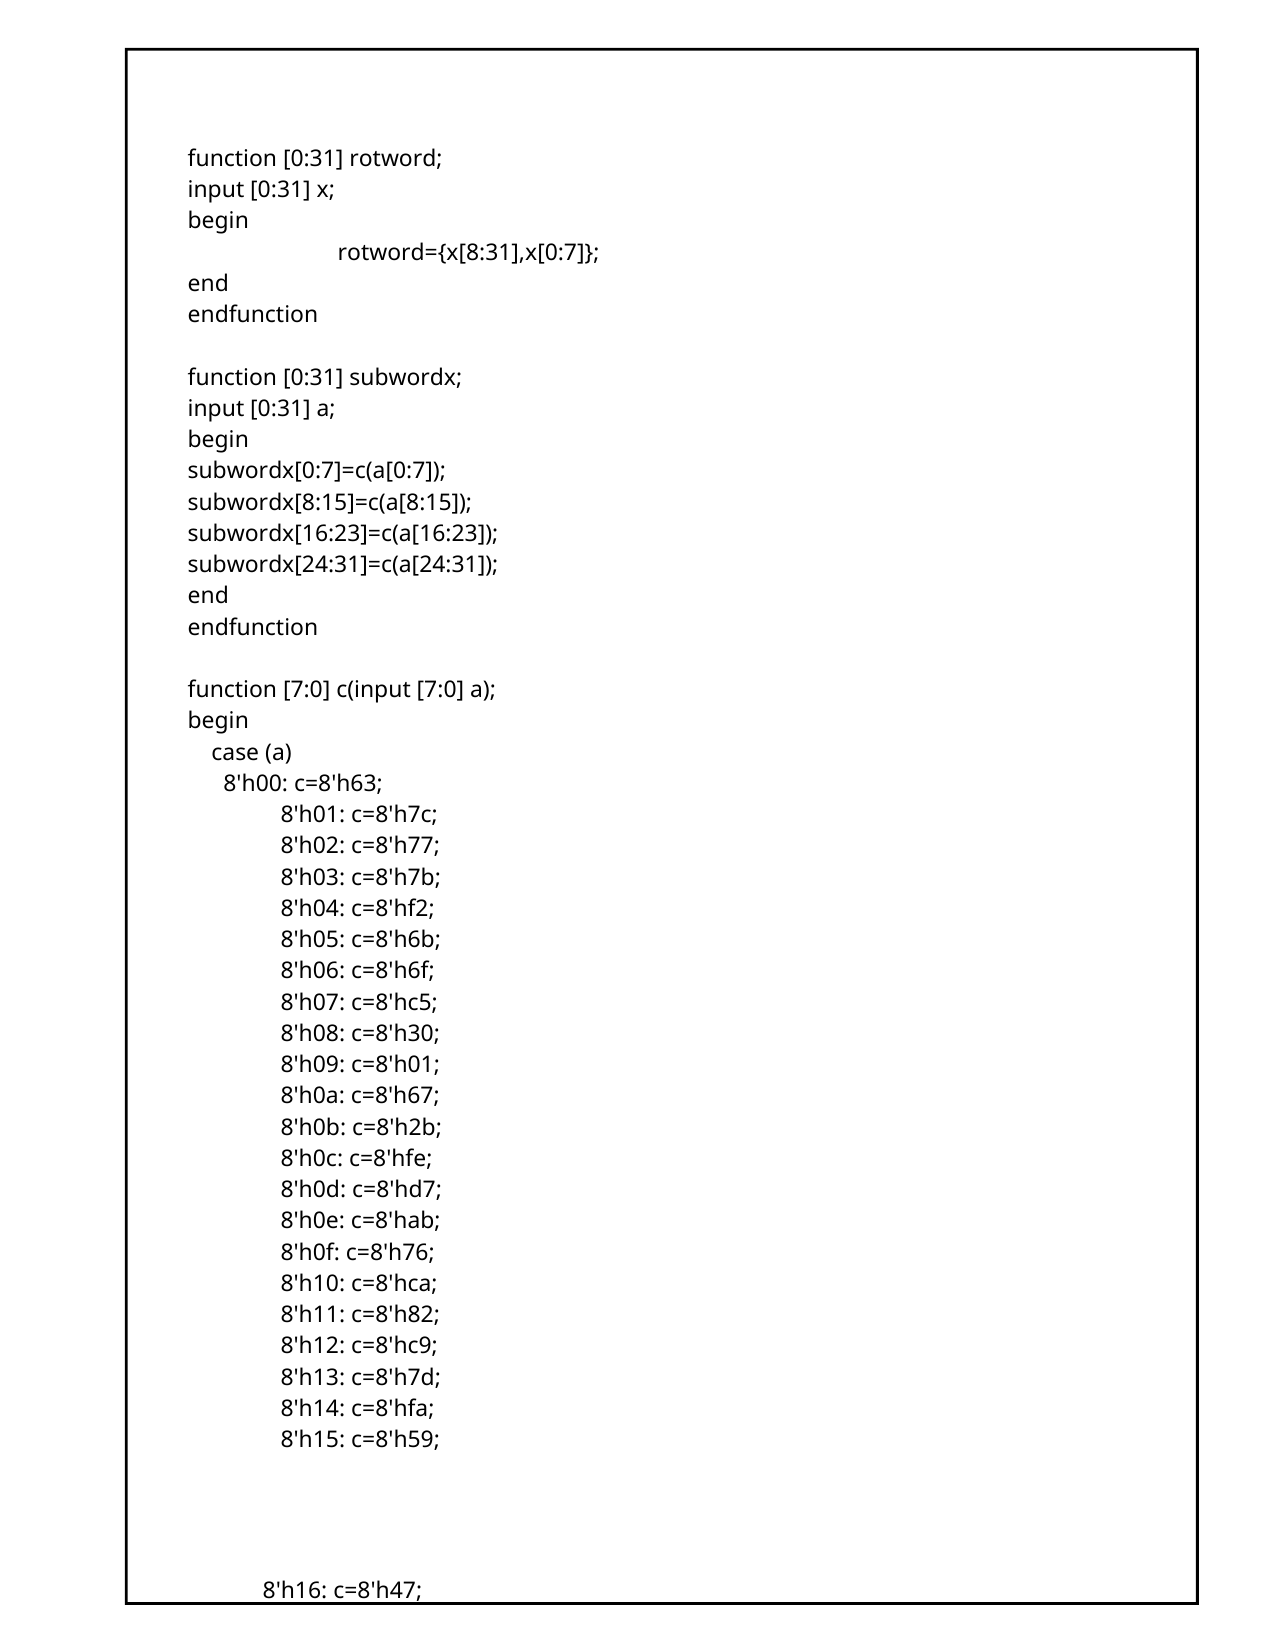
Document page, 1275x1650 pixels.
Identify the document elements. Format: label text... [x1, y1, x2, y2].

text input [0:31] x; [187, 173, 1088, 204]
text 8'h16: c=8'h47; [187, 1573, 1088, 1605]
text endfunction [187, 610, 1088, 642]
text 8'h01: c=8'h7c; [187, 798, 1088, 829]
text case (a) [187, 735, 1088, 767]
text 8'h0c: c=8'hfe; [187, 1142, 1088, 1173]
text 8'h09: c=8'h01; [187, 1048, 1088, 1079]
text function [7:0] c(input [7:0] a); [187, 673, 1088, 704]
text 8'h0e: c=8'hab; [187, 1204, 1088, 1235]
text input [0:31] a; [187, 392, 1088, 423]
text begin [187, 204, 1088, 235]
text 8'h02: c=8'h77; [187, 829, 1088, 860]
text subwordx[24:31]=c(a[24:31]); [187, 548, 1088, 579]
text 8'h07: c=8'hc5; [187, 985, 1088, 1017]
text 8'h03: c=8'h7b; [187, 860, 1088, 892]
text 8'h0a: c=8'h67; [187, 1079, 1088, 1110]
text end [187, 267, 1088, 298]
text end [187, 579, 1088, 610]
text 8'h08: c=8'h30; [187, 1017, 1088, 1048]
text function [0:31] subwordx; [187, 360, 1088, 392]
text 8'h06: c=8'h6f; [187, 954, 1088, 985]
text 8'h0d: c=8'hd7; [187, 1173, 1088, 1204]
text 8'h0b: c=8'h2b; [187, 1110, 1088, 1142]
text subwordx[8:15]=c(a[8:15]); [187, 485, 1088, 517]
text rotword={x[8:31],x[0:7]}; [187, 235, 1088, 267]
text 8'h04: c=8'hf2; [187, 892, 1088, 923]
text 8'h14: c=8'hfa; [187, 1392, 1088, 1423]
text subwordx[16:23]=c(a[16:23]); [187, 517, 1088, 548]
text endfunction [187, 298, 1088, 329]
text begin [187, 423, 1088, 454]
text 8'h10: c=8'hca; [187, 1267, 1088, 1298]
text 8'h13: c=8'h7d; [187, 1360, 1088, 1392]
text 8'h05: c=8'h6b; [187, 923, 1088, 954]
text subwordx[0:7]=c(a[0:7]); [187, 454, 1088, 485]
text 8'h15: c=8'h59; [187, 1423, 1088, 1454]
text begin [187, 704, 1088, 735]
text 8'h0f: c=8'h76; [187, 1235, 1088, 1267]
text 8'h12: c=8'hc9; [187, 1329, 1088, 1360]
text 8'h00: c=8'h63; [187, 767, 1088, 798]
text 8'h11: c=8'h82; [187, 1298, 1088, 1329]
text function [0:31] rotword; [187, 142, 1088, 173]
